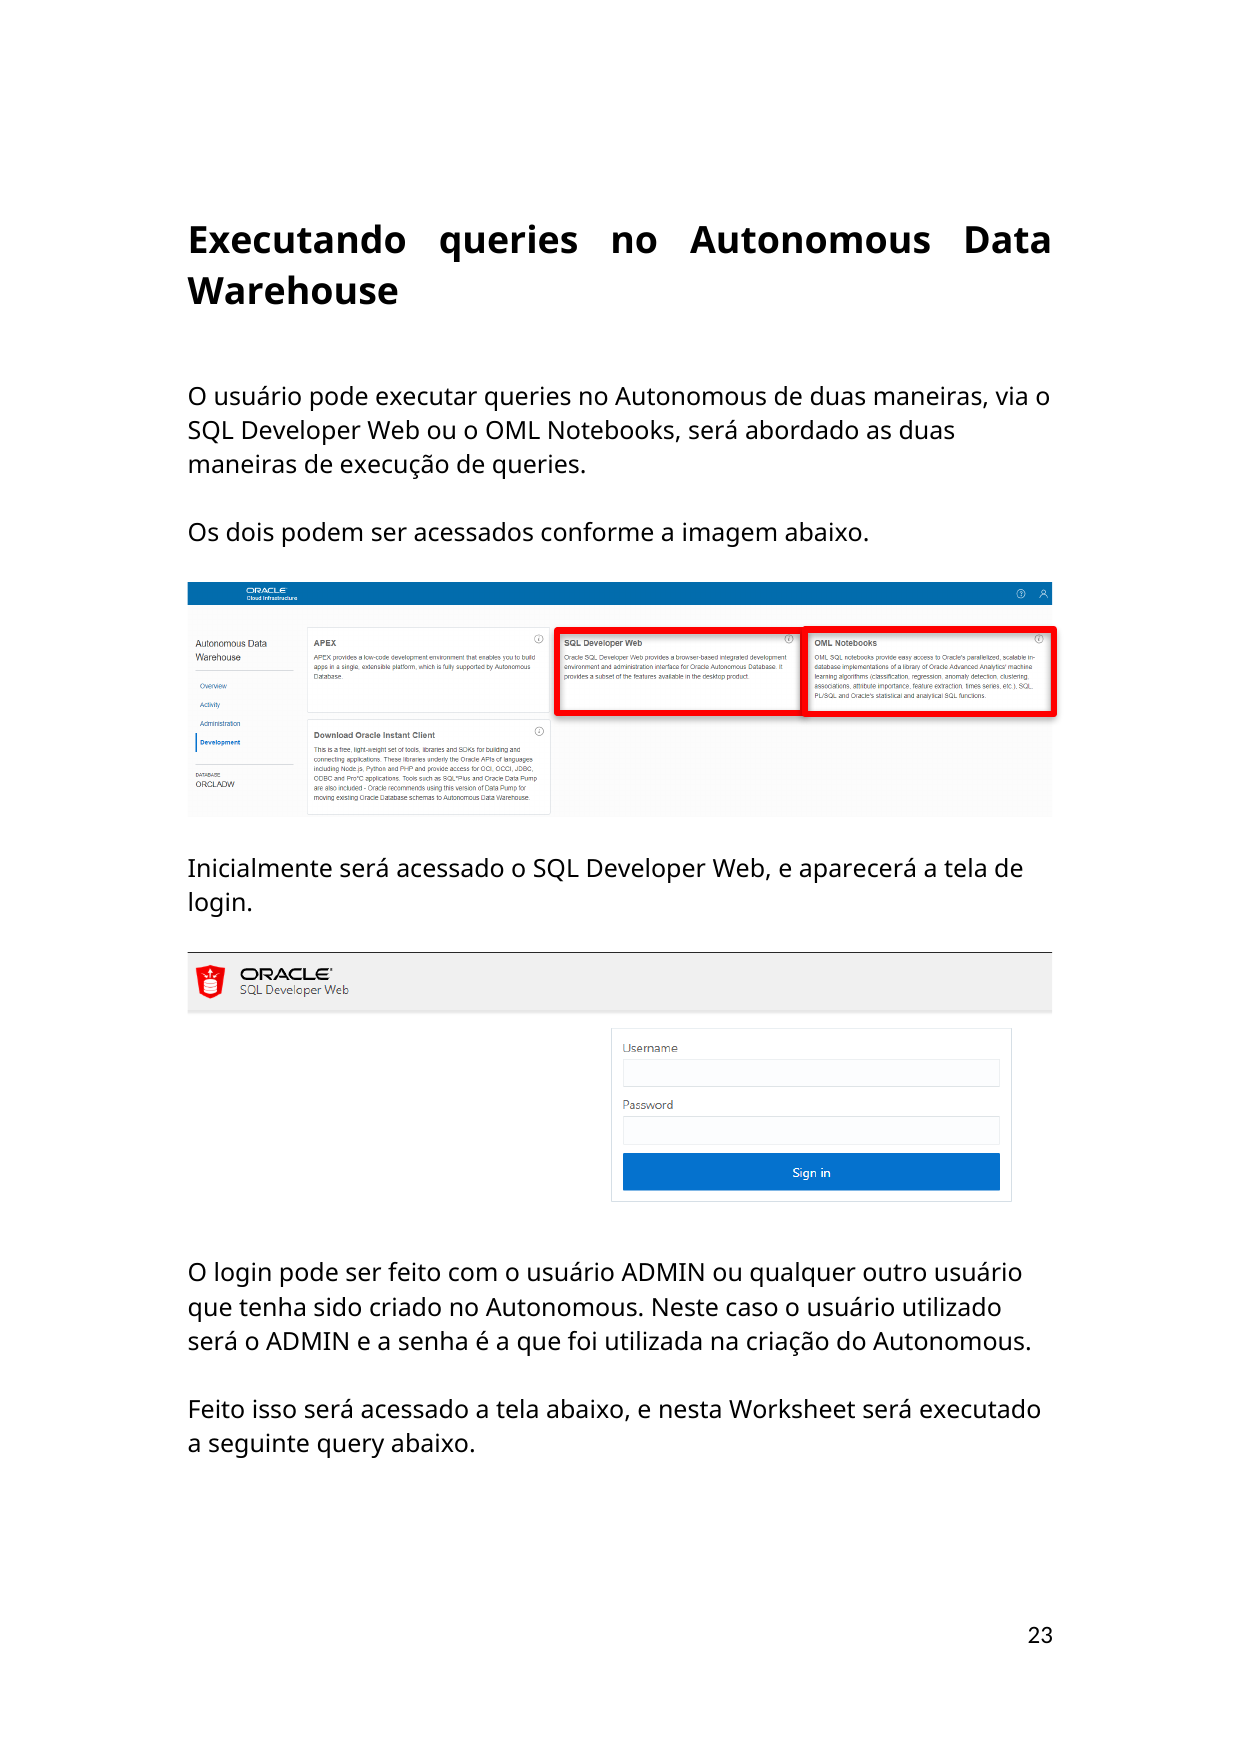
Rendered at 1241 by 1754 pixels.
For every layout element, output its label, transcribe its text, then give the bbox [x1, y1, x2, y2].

text Inicialmente será acessado o SQL Developer Web, e aparecerá a tela de login. [187, 850, 1053, 918]
picture [187, 582, 1053, 817]
text Feito isso será acessado a tela abaixo, e nesta Worksheet será executado a seguinte query abaixo. [187, 1391, 1053, 1459]
picture [560, 634, 800, 710]
picture [808, 633, 1051, 711]
subtitle Executando queries no Autonomous Data Warehouse [187, 213, 1053, 315]
picture [187, 952, 1053, 1221]
text O login pode ser feito com o usuário ADMIN ou qualquer outro usuário que tenha sido criado no Autonomous. Neste caso o usuário utilizado será o ADMIN e a senha é a que foi utilizada na criação do Autonomous. [187, 1255, 1053, 1357]
text Os dois podem ser acessados conforme a imagem abaixo. [187, 515, 1053, 549]
text O usuário pode executar queries no Autonomous de duas maneiras, via o SQL Developer Web ou o OML Notebooks, será abordado as duas maneiras de execução de queries. [187, 378, 1053, 481]
